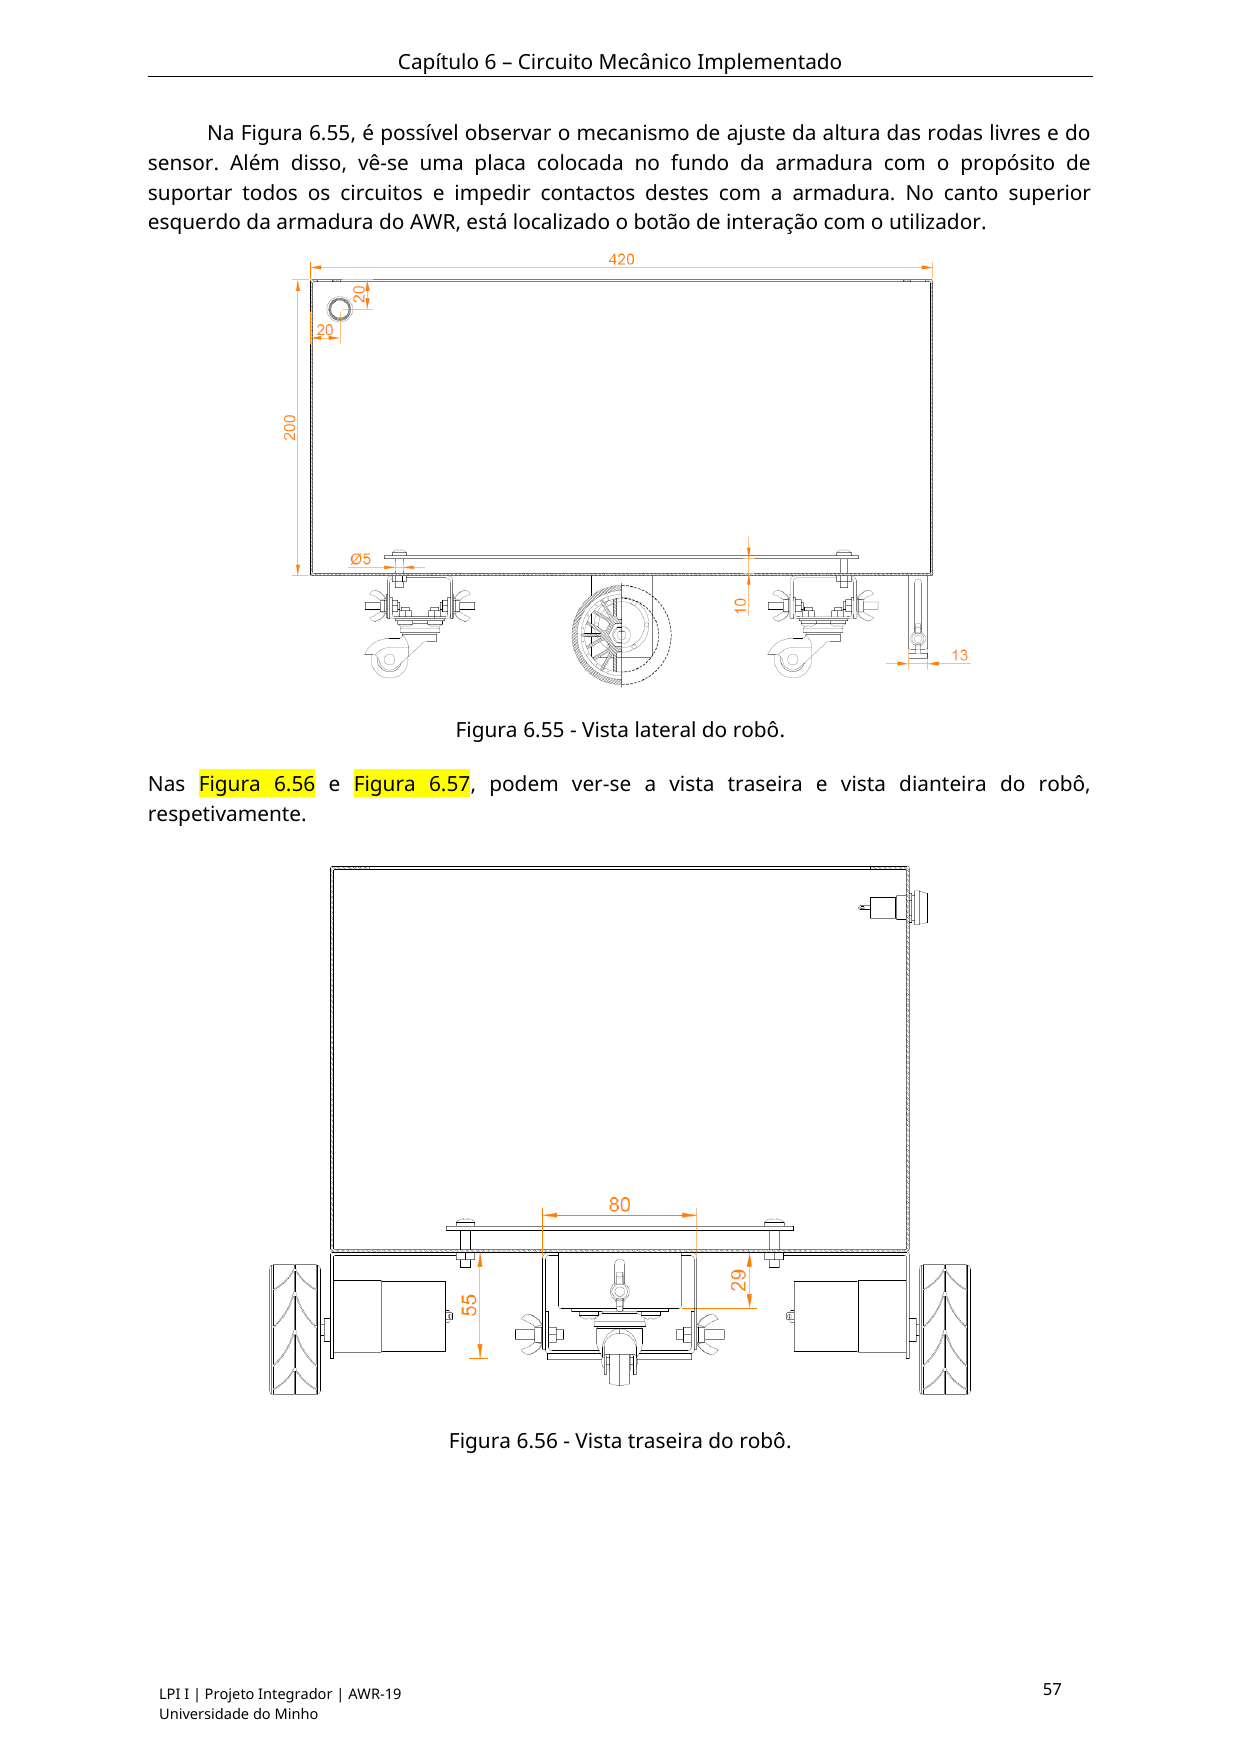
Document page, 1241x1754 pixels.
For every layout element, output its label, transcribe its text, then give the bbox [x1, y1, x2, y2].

picture [265, 828, 975, 1415]
picture [265, 237, 975, 703]
